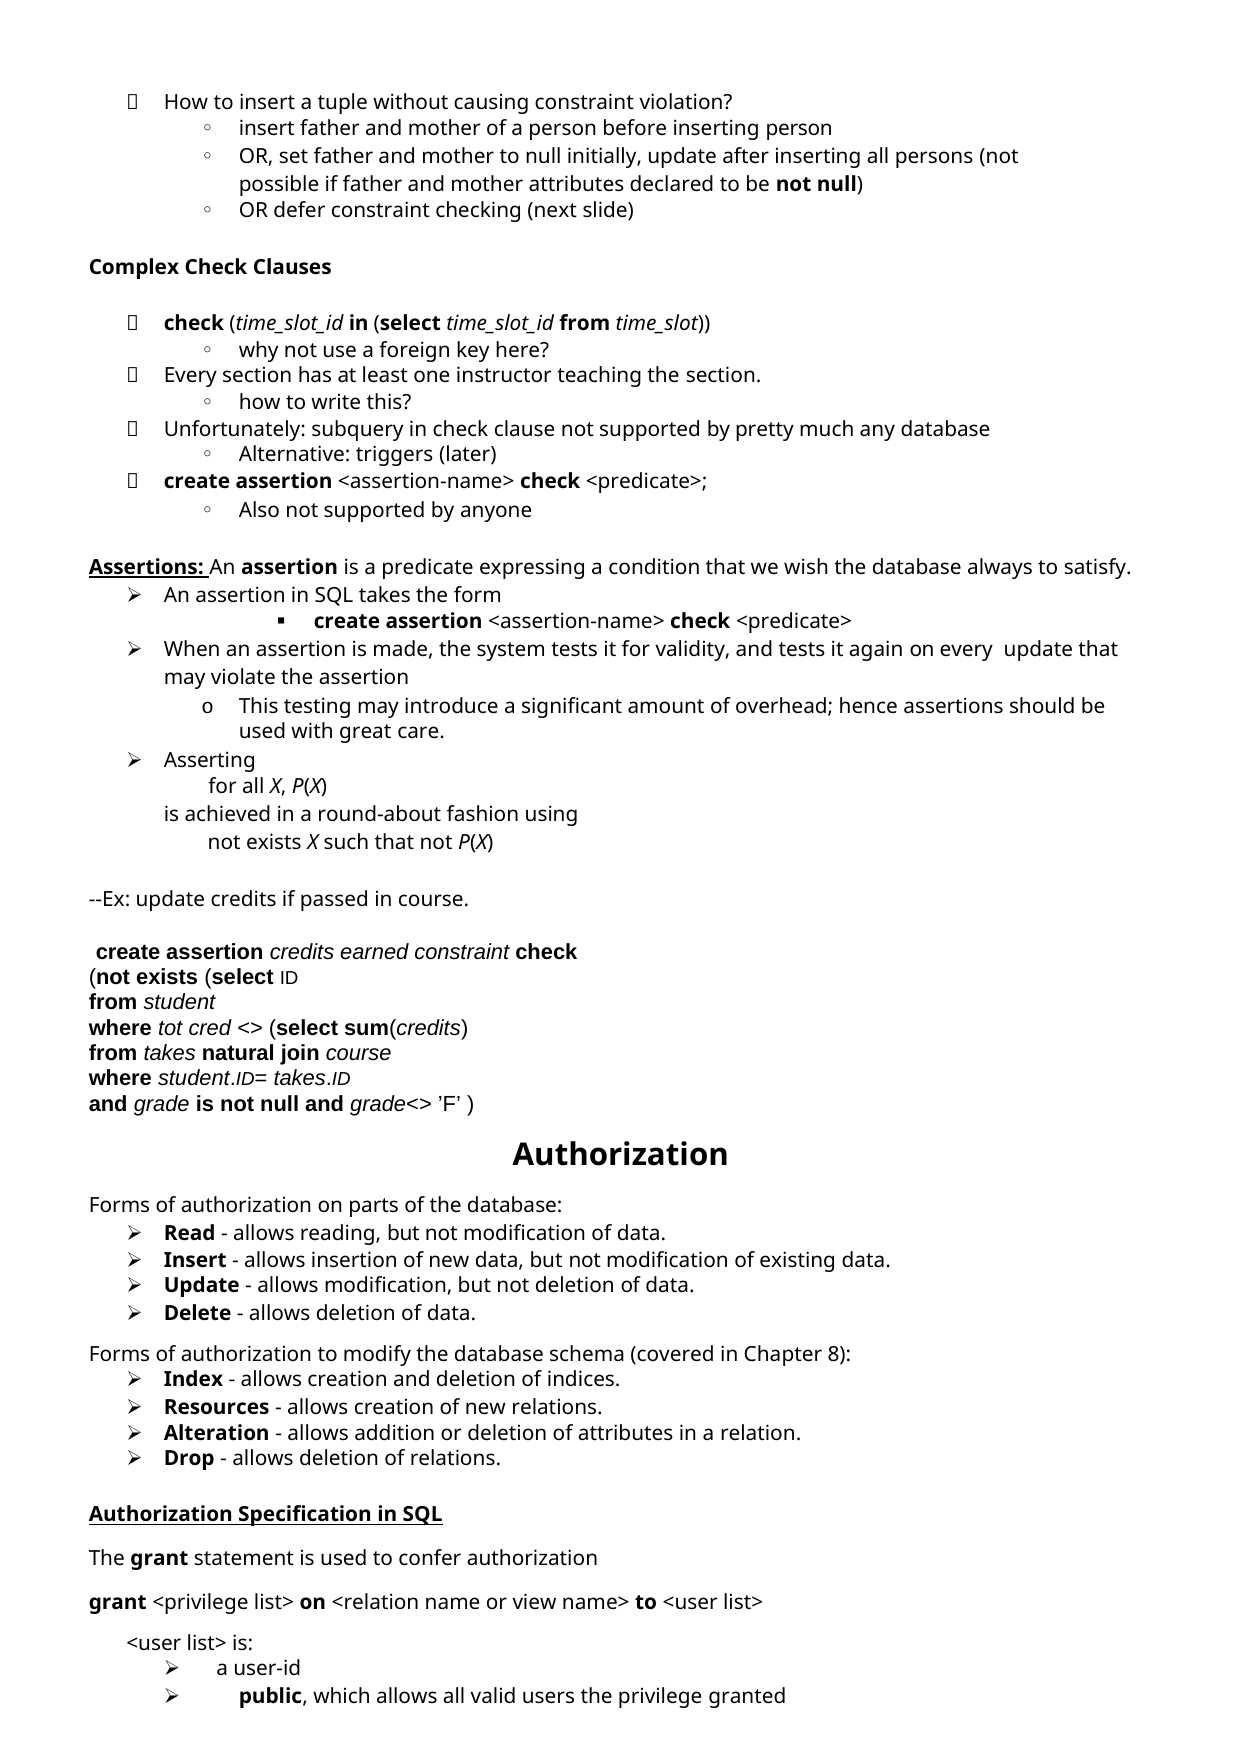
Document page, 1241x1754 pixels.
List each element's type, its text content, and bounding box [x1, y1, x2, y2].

text grant <privilege list> on <relation name or view name> to <user list> [88, 1587, 1192, 1615]
text  Unfortunately: subquery in check clause not supported by pretty much any database [126, 416, 1192, 441]
text and grade is not null and grade<> ’F’ ) [88, 1091, 1192, 1116]
list how to write this? [201, 387, 1192, 416]
list An assertion in SQL takes the form [126, 580, 1192, 609]
list Alteration - allows addition or deletion of attributes in a relation. [126, 1420, 1192, 1446]
text Authorization Specification in SQL [88, 1499, 1192, 1528]
list insert father and mother of a person before inserting person [201, 116, 1192, 141]
subtitle Authorization [117, 1132, 1124, 1174]
list Insert - allows insertion of new data, but not modification of existing data. [126, 1247, 1192, 1272]
text where student.ID= takes.ID [88, 1065, 1192, 1090]
list why not use a foreign key here? [201, 337, 1192, 362]
text create assertion credits earned constraint check [96, 939, 1192, 964]
text  create assertion <assertion-name> check <predicate>; [126, 467, 1192, 495]
list OR, set father and mother to null initially, update after inserting all persons (not possible if father and mother attributes declared to be not null) [201, 141, 1083, 198]
text from student [88, 989, 1192, 1014]
list Index - allows creation and deletion of indices. [126, 1366, 1192, 1392]
list Drop - allows deletion of relations. [126, 1446, 1192, 1471]
list Alternative: triggers (later) [201, 441, 1192, 466]
text Complex Check Clauses [88, 252, 1192, 280]
text Forms of authorization on parts of the database: [88, 1190, 1192, 1218]
list public, which allows all valid users the privilege granted [163, 1681, 1192, 1709]
list Asserting [126, 745, 1192, 773]
list create assertion <assertion-name> check <predicate> [276, 609, 1192, 634]
text The grant statement is used to confer authorization [88, 1543, 1192, 1572]
text Forms of authorization to modify the database schema (covered in Chapter 8): [88, 1341, 1192, 1366]
list Delete - allows deletion of data. [126, 1298, 1192, 1326]
text is achieved in a round-about fashion using not exists X such that not P(X) [163, 799, 611, 856]
list a user-id [163, 1656, 1192, 1681]
text  Every section has at least one instructor teaching the section. [126, 362, 1192, 387]
text Assertions: An assertion is a predicate expressing a condition that we wish the database always to satisfy. [88, 552, 1153, 580]
text --Ex: update credits if passed in course. [88, 884, 1192, 912]
list Read - allows reading, but not modification of data. [126, 1218, 1192, 1247]
list OR defer constraint checking (next slide) [201, 198, 1192, 223]
text for all X, P(X) [208, 774, 1192, 799]
text  How to insert a tuple without causing constraint violation? [126, 87, 1192, 116]
list This testing may introduce a significant amount of overhead; hence assertions should be used with great care. [201, 693, 1152, 744]
text where tot cred <> (select sum(credits) from takes natural join course [88, 1015, 469, 1065]
list Also not supported by anyone [201, 495, 1192, 524]
text <user list> is: [126, 1631, 1192, 1656]
list Update - allows modification, but not deletion of data. [126, 1272, 1192, 1297]
subtitle (not exists (select ID [88, 964, 1192, 989]
text  check (time_slot_id in (select time_slot_id from time_slot)) [126, 308, 1192, 337]
list When an assertion is made, the system tests it for validity, and tests it again on every update that may violate the assertion [126, 634, 1151, 691]
list Resources - allows creation of new relations. [126, 1392, 1192, 1420]
